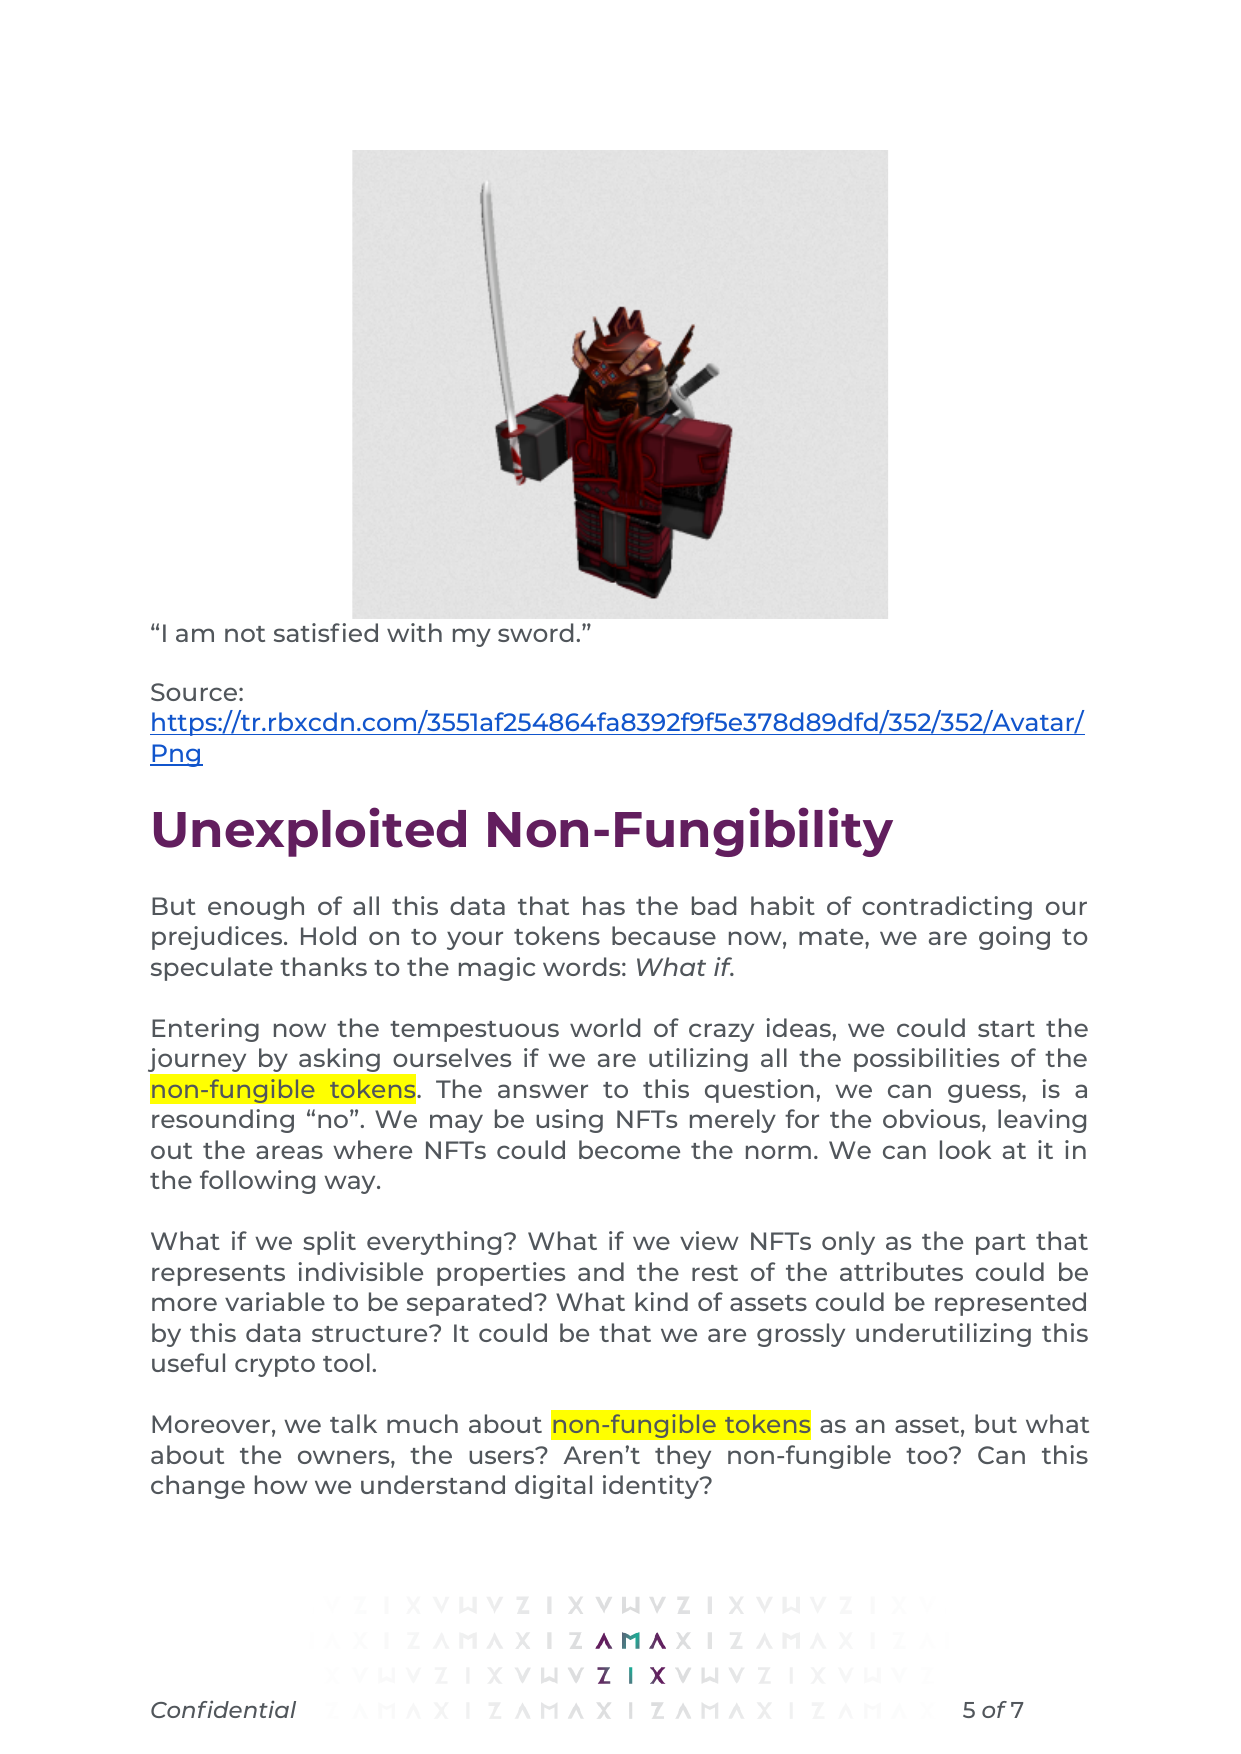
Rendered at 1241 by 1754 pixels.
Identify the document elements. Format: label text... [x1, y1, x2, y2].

text Moreover, we talk much about non-fungible tokens as an asset, but what about the owners, the users? Aren’t they non-fungible too? Can this change how we understand digital identity? [150, 1409, 1090, 1501]
subtitle Unexploited Non-Fungibility [150, 799, 1090, 860]
text Entering now the tempestuous world of crazy ideas, we could start the journey by asking ourselves if we are utilizing all the possibilities of the non-fungible tokens. The answer to this question, we can guess, is a resounding “no”. We may be using NFTs merely for the obvious, leaving out the areas where NFTs could become the norm. We can look at it in the following way. [150, 1013, 1090, 1196]
text What if we split everything? What if we view NFTs only as the part that represents indivisible properties and the rest of the attributes could be more variable to be separated? What kind of assets could be represented by this data structure? It could be that we are grossly underutilizing this useful crypto tool. [150, 1226, 1090, 1379]
picture [352, 150, 889, 619]
text “I am not satisfied with my sword.” [150, 619, 1090, 649]
text Source: https://tr.rbxcdn.com/3551af254864fa8392f9f5e378d89dfd/352/352/Avatar/Png [150, 677, 1090, 769]
text But enough of all this data that has the bad habit of contradicting our prejudices. Hold on to your tokens because now, mate, we are going to speculate thanks to the magic words: What if. [150, 891, 1090, 982]
picture [296, 1596, 963, 1719]
